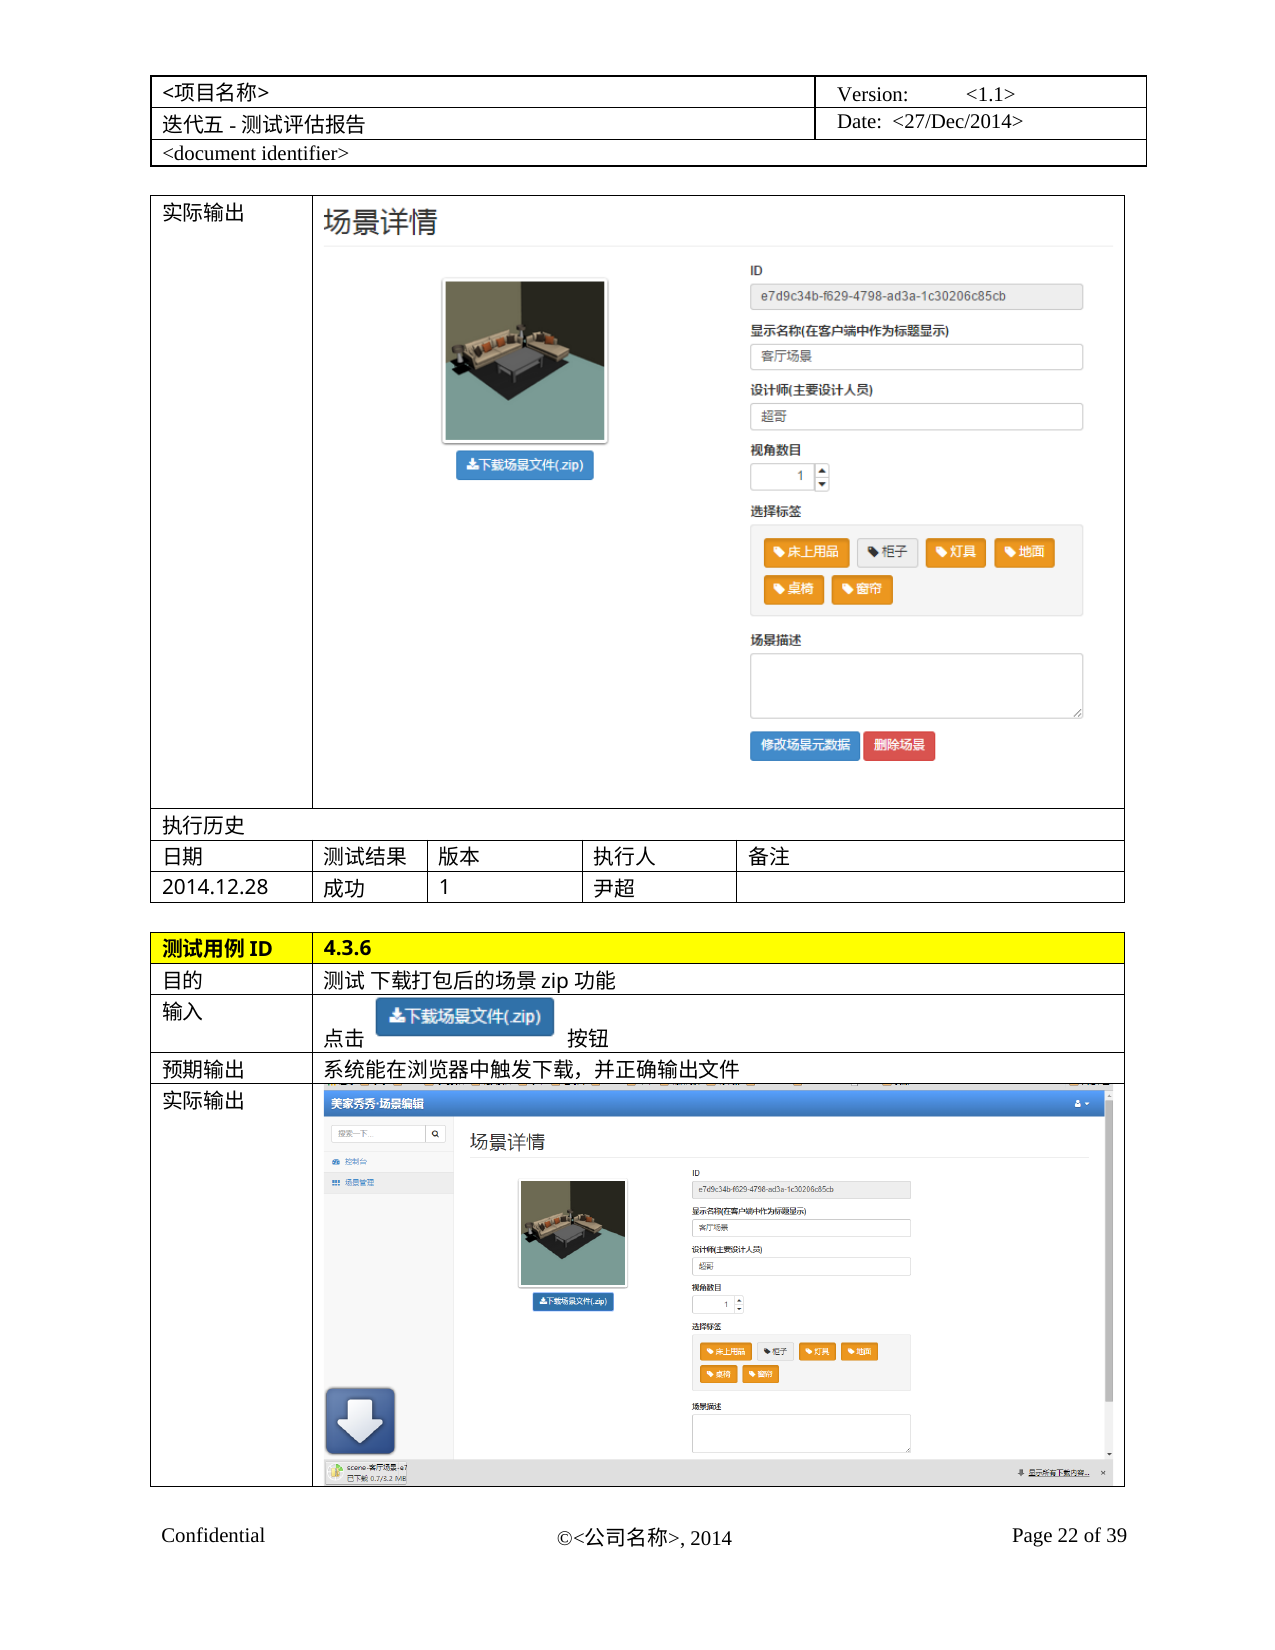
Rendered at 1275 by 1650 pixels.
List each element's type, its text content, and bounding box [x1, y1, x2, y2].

table_cell 系统能在浏览器中触发下载，并正确输出文件 [313, 1053, 1124, 1083]
table_cell 实际输出 [151, 1084, 312, 1486]
table_cell [1114, 1084, 1124, 1486]
table_cell 尹超 [583, 872, 736, 902]
table_cell 测试结果 [313, 841, 427, 871]
table_header 4.3.6 [313, 933, 1124, 963]
table_cell [313, 196, 1124, 808]
table_cell 2014.12.28 [151, 872, 312, 902]
table_cell 实际输出 [151, 196, 312, 808]
table_cell 测试 下载打包后的场景zip 功能 [313, 964, 1124, 994]
table_cell 输入 [151, 995, 312, 1052]
table_cell [737, 872, 1124, 902]
table_cell [313, 1084, 323, 1486]
table_cell 执行历史 [151, 809, 1124, 839]
table_header 测试用例ID [151, 933, 312, 963]
table_cell 预期输出 [151, 1053, 312, 1083]
table_cell 成功 [313, 872, 427, 902]
table_cell 目的 [151, 964, 312, 994]
table_cell 备注 [737, 841, 1124, 871]
table_cell 版本 [428, 841, 582, 871]
picture [323, 196, 1114, 780]
picture [365, 995, 568, 1046]
table_cell 执行人 [583, 841, 736, 871]
picture [323, 1084, 1114, 1486]
table_cell 点击按钮 [313, 995, 1124, 1052]
table_cell 日期 [151, 841, 312, 871]
table_cell 1 [428, 872, 582, 902]
